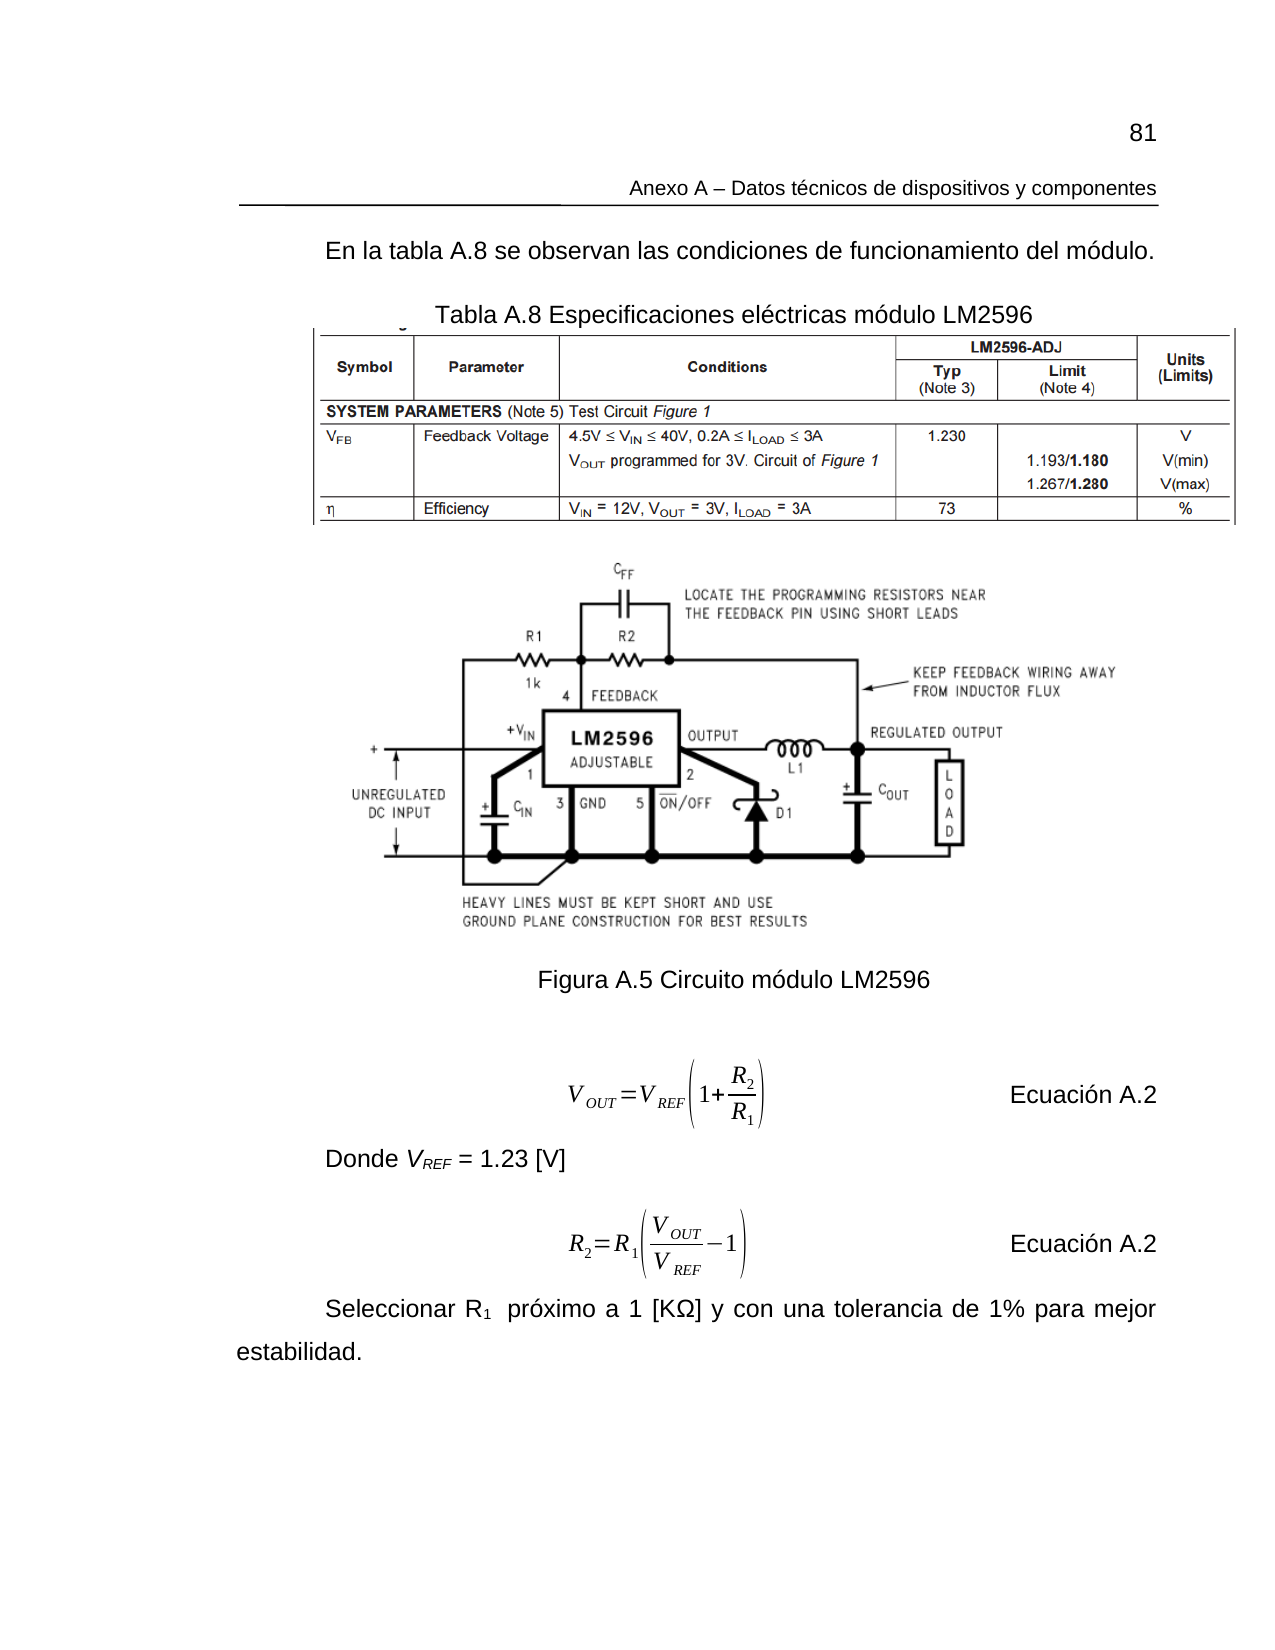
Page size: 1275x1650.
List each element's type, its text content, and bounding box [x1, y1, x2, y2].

text Ecuación A.2 [236, 1208, 1157, 1281]
picture [311, 328, 1239, 525]
text Seleccionar R1 próximo a 1 [KΩ] y con una tolerancia de 1% para mejor estabilidad. [236, 1294, 1157, 1366]
text Figura A.5 Circuito módulo LM2596 [311, 966, 1157, 994]
text En la tabla A.8 se observan las condiciones de funcionamiento del módulo. [236, 236, 1157, 265]
text Tabla A.8 Especificaciones eléctricas módulo LM2596 [311, 300, 1157, 328]
text Donde VREF = 1.23 [V] [236, 1144, 1157, 1173]
picture [347, 559, 1121, 931]
